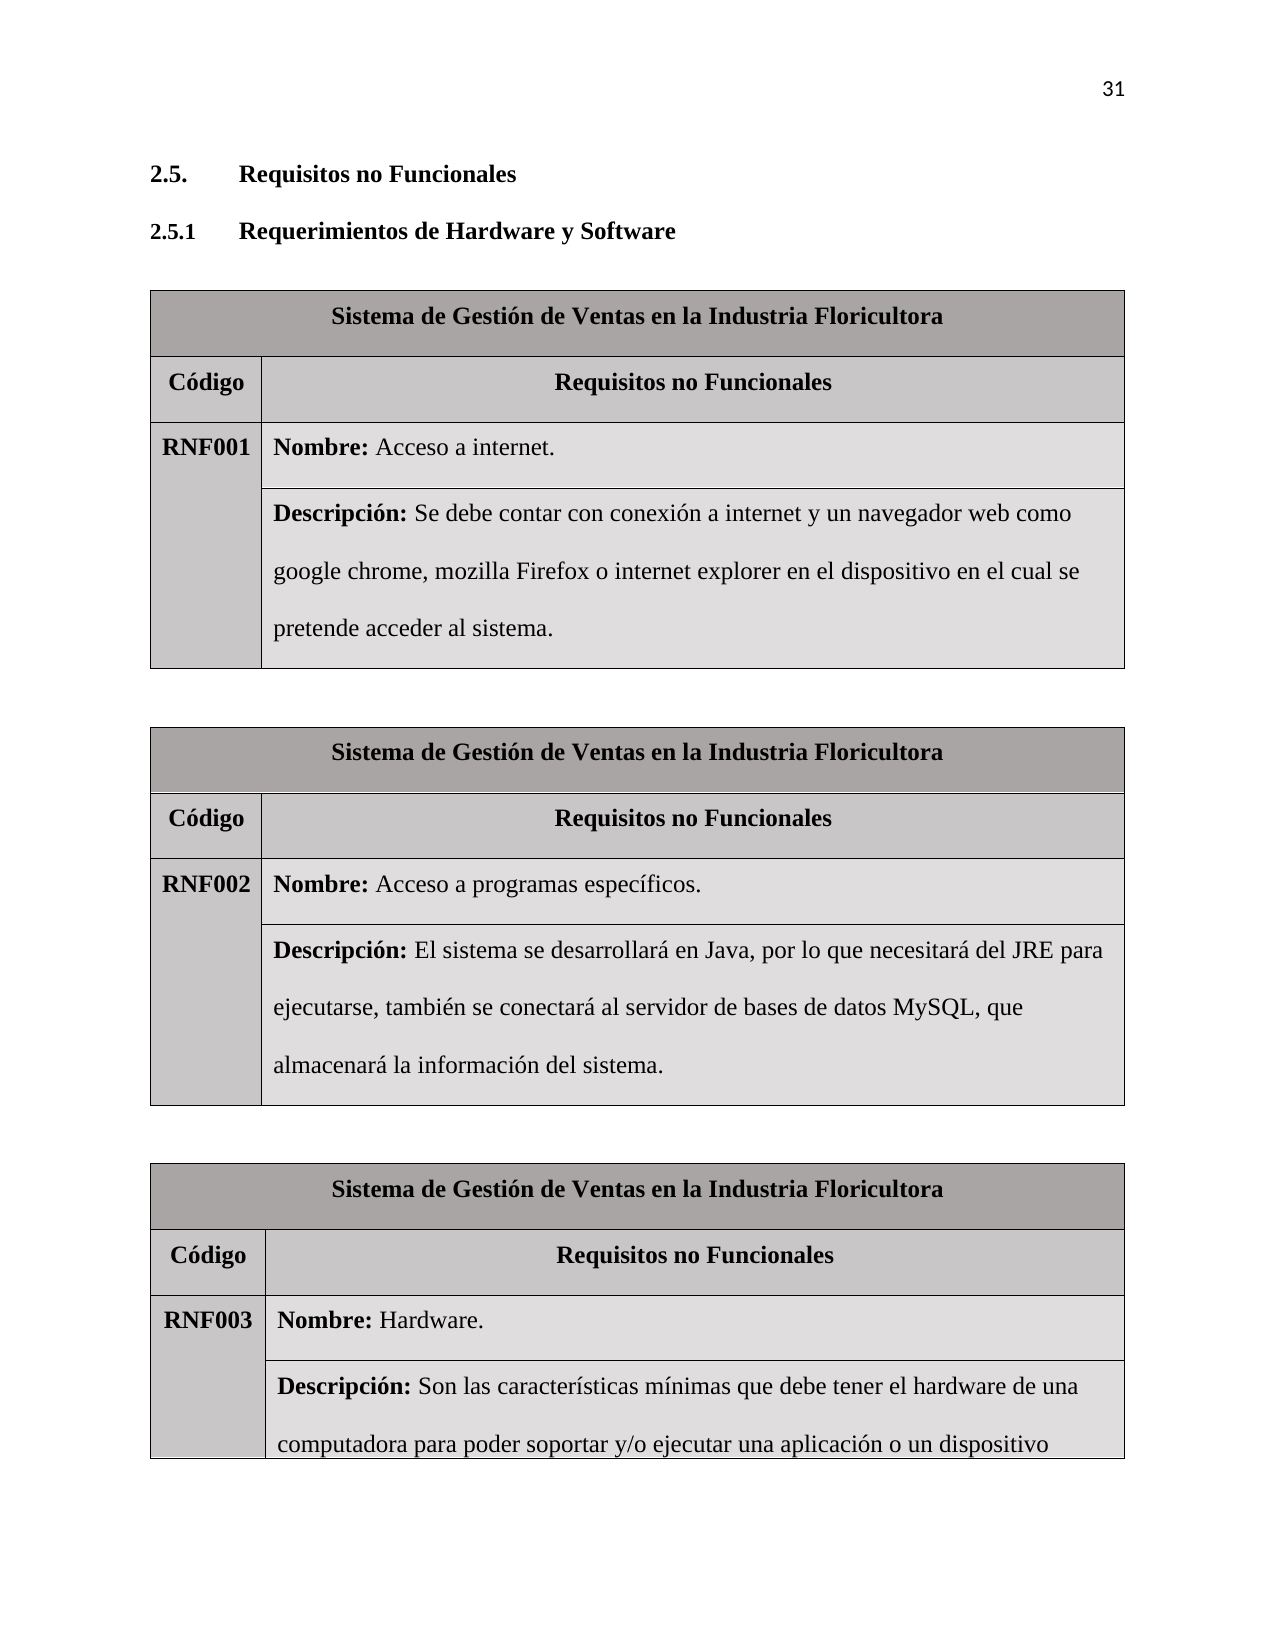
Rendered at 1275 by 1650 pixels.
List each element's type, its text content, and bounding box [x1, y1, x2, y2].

table_cell Código [151, 357, 261, 422]
table_cell Requisitos no Funcionales [262, 357, 1124, 422]
table_cell Nombre: Acceso a internet. [262, 423, 1124, 487]
table_cell Nombre: Hardware. [266, 1296, 1124, 1360]
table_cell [266, 1361, 1124, 1457]
table_cell Requisitos no Funcionales [262, 794, 1124, 858]
table_cell Requisitos no Funcionales [266, 1230, 1124, 1295]
list Requerimientos de Hardware y Software [150, 216, 1125, 245]
table_cell Descripción: El sistema se desarrollará en Java, por lo que necesitará del JRE para ejecutarse, también se conectará al servidor de bases de datos MySQL, que almacenará la información del sistema. [262, 925, 1124, 1105]
table_cell RNF001 [151, 423, 261, 668]
table_header Sistema de Gestión de Ventas en la Industria Floricultora [151, 291, 1124, 356]
table_cell RNF002 [151, 859, 261, 1105]
table_cell Descripción: Se debe contar con conexión a internet y un navegador web como google chrome, mozilla Firefox o internet explorer en el dispositivo en el cual se pretende acceder al sistema. [262, 489, 1124, 668]
table_cell Nombre: Acceso a programas específicos. [262, 859, 1124, 924]
table_header Sistema de Gestión de Ventas en la Industria Floricultora [151, 1164, 1124, 1229]
table_cell Código [151, 1230, 265, 1295]
table_cell RNF003 [151, 1296, 265, 1457]
table_header Sistema de Gestión de Ventas en la Industria Floricultora [151, 728, 1124, 792]
table_cell Código [151, 794, 261, 858]
list Requisitos no Funcionales [150, 159, 1125, 187]
